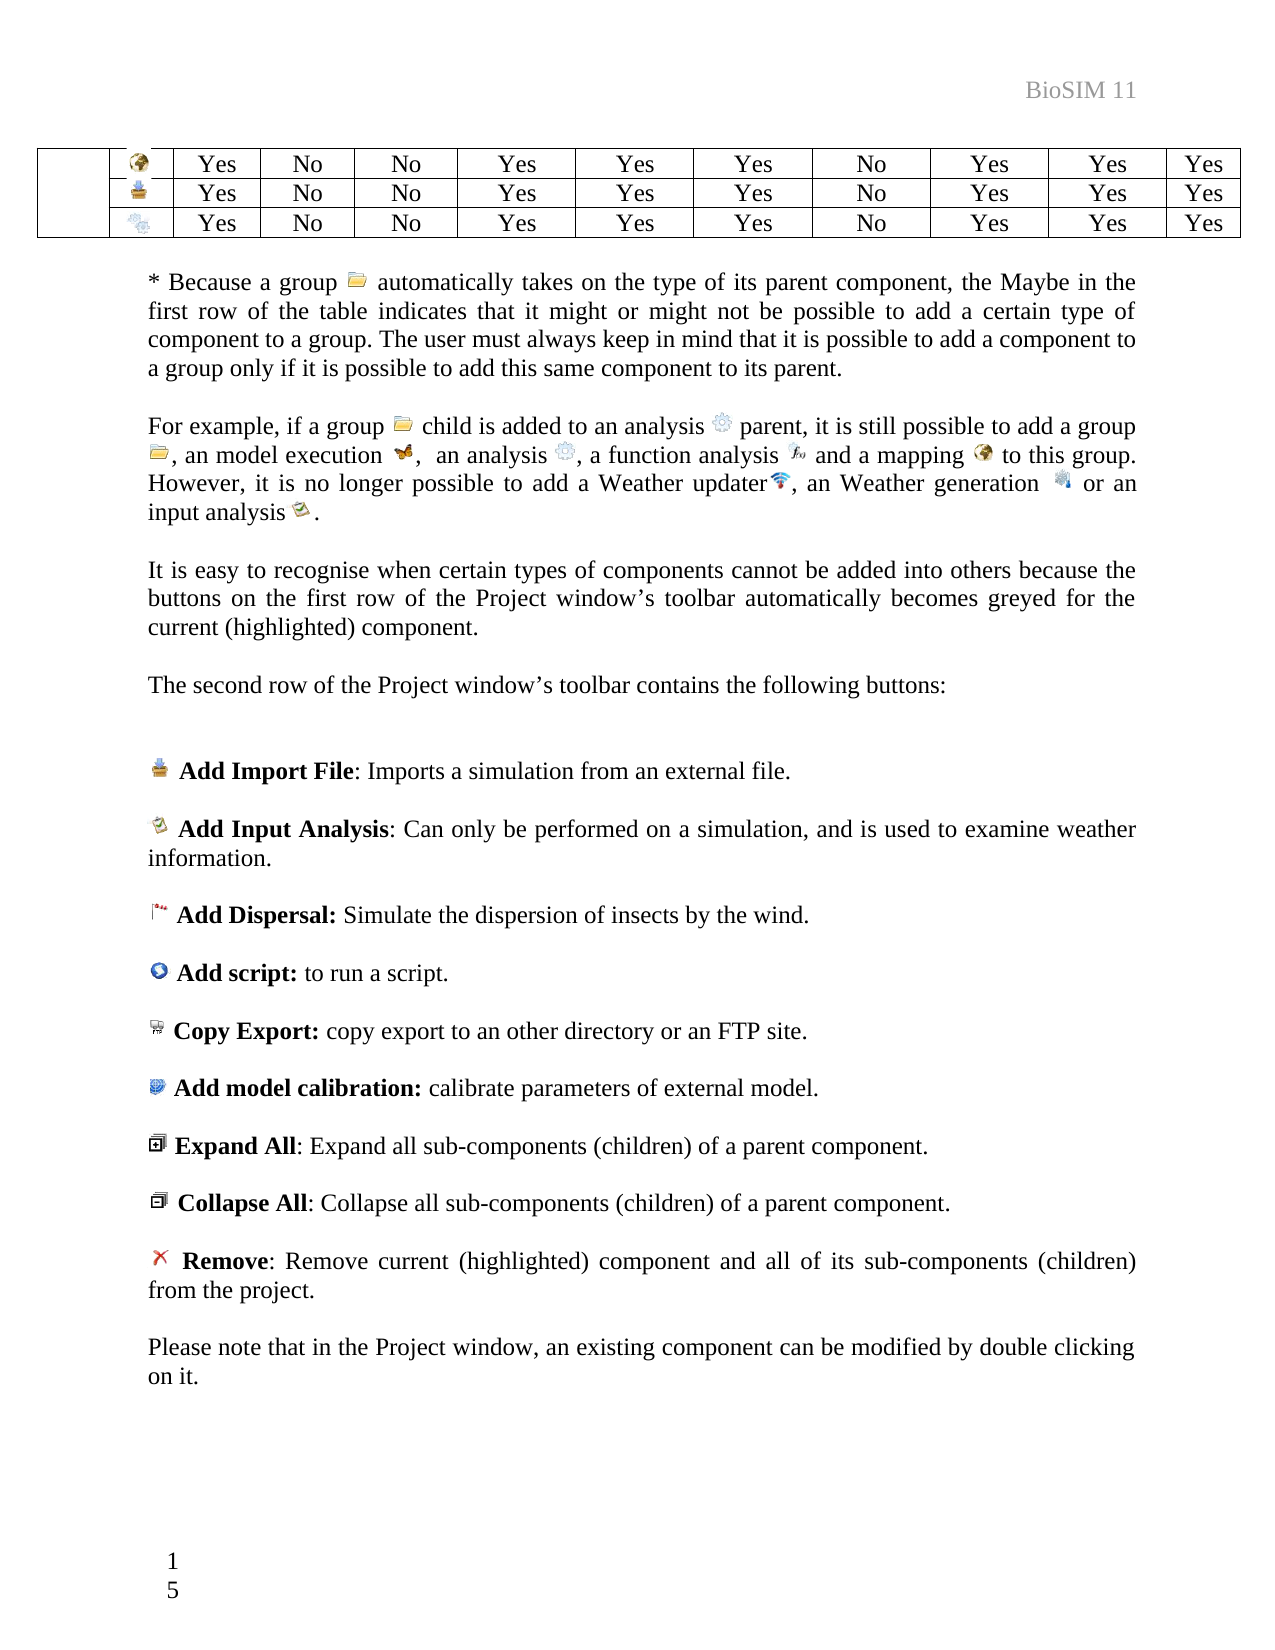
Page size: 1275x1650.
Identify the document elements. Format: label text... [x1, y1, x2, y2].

picture [147, 439, 172, 463]
table_cell Yes [1167, 149, 1240, 177]
picture [147, 1188, 172, 1212]
picture [346, 266, 370, 291]
picture [147, 1076, 168, 1097]
picture [147, 958, 171, 982]
picture [147, 900, 171, 924]
picture [390, 441, 415, 463]
text Add Input Analysis: Can only be performed on a simulation, and is used to examine weather information. [148, 814, 1137, 871]
text Please note that in the Project window, an existing component can be modified by double clicking on it. [148, 1332, 1137, 1390]
text Add model calibration: calibrate parameters of external model. [148, 1073, 1137, 1102]
text Copy Export: copy export to an other directory or an FTP site. [148, 1016, 1137, 1044]
table_cell Yes [931, 179, 1048, 207]
table_cell [110, 149, 173, 177]
table_cell Yes [458, 149, 575, 177]
table_cell No [813, 149, 930, 177]
picture [554, 439, 576, 463]
table_cell Yes [174, 149, 260, 177]
table_cell Yes [576, 208, 693, 237]
picture [147, 756, 173, 780]
table_cell Yes [1167, 179, 1240, 207]
picture [971, 439, 995, 463]
table_cell Yes [1049, 208, 1166, 237]
text Add script: to run a script. [148, 958, 1137, 987]
text The second row of the Project window’s toolbar contains the following buttons: [148, 670, 1137, 698]
picture [126, 208, 150, 234]
table_cell [110, 208, 173, 237]
picture [285, 498, 314, 521]
table_cell Yes [458, 208, 575, 237]
table_cell Yes [576, 179, 693, 207]
picture [1049, 468, 1074, 492]
table_cell Yes [931, 208, 1048, 237]
text It is easy to recognise when certain types of components cannot be added into others because the buttons on the first row of the Project window’s toolbar automatically becomes greyed for the current (highlighted) component. [148, 555, 1137, 641]
table_cell Yes [576, 149, 693, 177]
table_cell Yes [694, 149, 812, 177]
table_cell No [261, 208, 354, 237]
table_cell Yes [694, 179, 812, 207]
picture [786, 439, 808, 463]
table_cell No [813, 179, 930, 207]
picture [391, 410, 415, 435]
table_cell No [355, 179, 457, 207]
picture [147, 1246, 173, 1270]
picture [768, 468, 792, 492]
text * Because a group automatically takes on the type of its parent component, the Maybe in the first row of the table indicates that it might or might not be possible to add a certain type of component to a group. The user must always keep in mind that it is possible to add a component to a group only if it is possible to add this same component to its parent. [148, 267, 1137, 382]
picture [147, 1130, 169, 1155]
table_cell Yes [1049, 149, 1166, 177]
table_cell [110, 179, 173, 207]
table_cell Yes [931, 149, 1048, 177]
table_cell No [261, 149, 354, 177]
text Collapse All: Collapse all sub-components (children) of a parent component. [148, 1188, 1137, 1217]
table_cell Yes [174, 179, 260, 207]
text Add Dispersal: Simulate the dispersion of insects by the wind. [148, 900, 1137, 929]
table_cell Yes [1167, 208, 1240, 237]
text Remove: Remove current (highlighted) component and all of its sub-components (children) from the project. [148, 1246, 1137, 1304]
text For example, if a group child is added to an analysis parent, it is still possible to add a group , an model execution , an analysis , a function analysis and a mapping to this group. However, it is no longer possible to add a Weather updater, an Weather generation or an input analysis. [148, 411, 1137, 526]
picture [711, 410, 733, 435]
picture [126, 148, 151, 174]
picture [126, 178, 152, 202]
table_cell No [355, 208, 457, 237]
table_cell Yes [458, 179, 575, 207]
text Add Import File: Imports a simulation from an external file. [148, 756, 1137, 785]
table_cell Yes [1049, 179, 1166, 207]
picture [147, 1015, 167, 1039]
picture [147, 813, 171, 838]
text Expand All: Expand all sub-components (children) of a parent component. [148, 1131, 1137, 1160]
table_cell Yes [694, 208, 812, 237]
table_cell No [261, 179, 354, 207]
table_cell Yes [174, 208, 260, 237]
table_cell No [355, 149, 457, 177]
table_cell No [813, 208, 930, 237]
